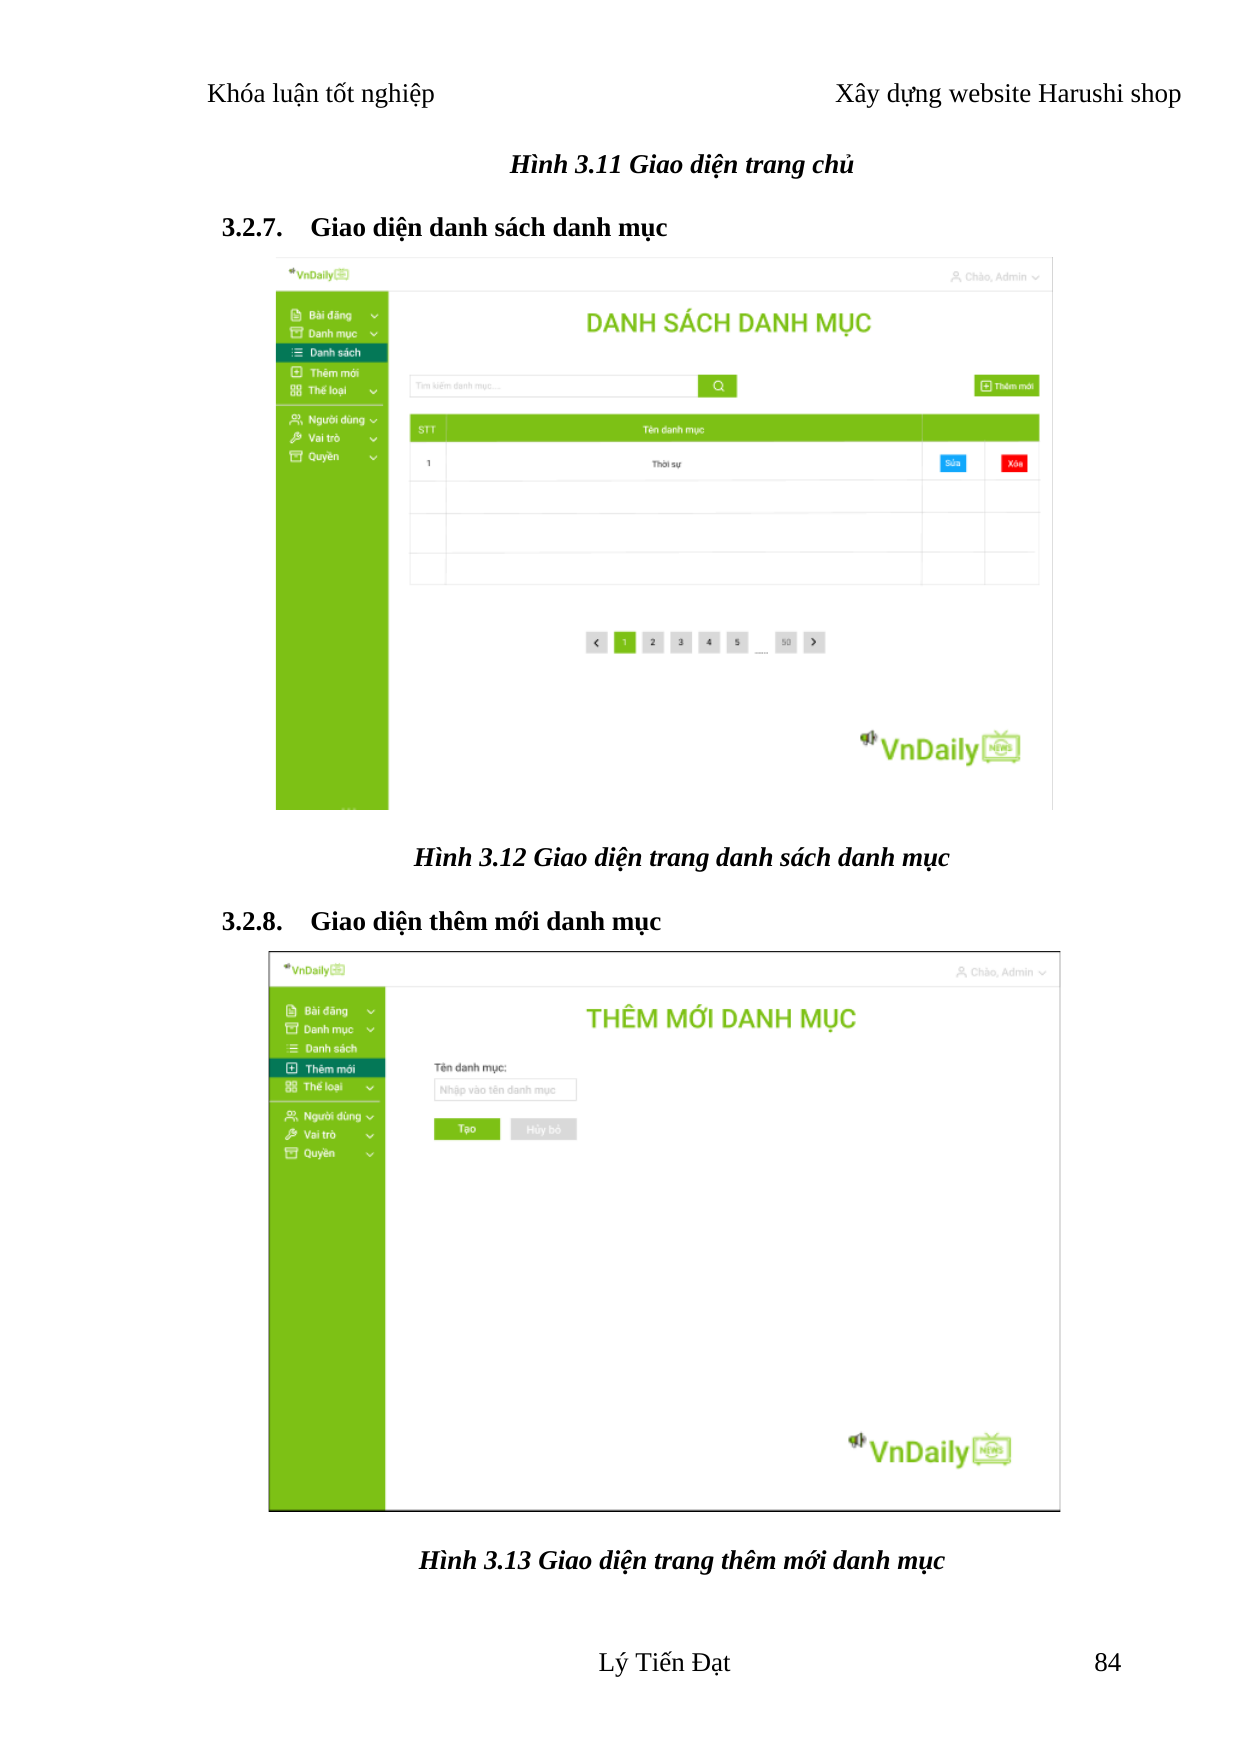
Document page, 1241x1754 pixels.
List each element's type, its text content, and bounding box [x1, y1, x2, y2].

subtitle Giao diện thêm mới danh mục [222, 905, 1122, 936]
text Hình 3.13 Giao diện trang thêm mới danh mục [244, 1544, 1122, 1575]
text Hình 3.11 Giao diện trang chủ [244, 148, 1122, 179]
picture [275, 257, 1053, 810]
picture [268, 951, 1061, 1512]
subtitle Giao diện danh sách danh mục [222, 211, 1122, 242]
text Hình 3.12 Giao diện trang danh sách danh mục [244, 842, 1122, 873]
